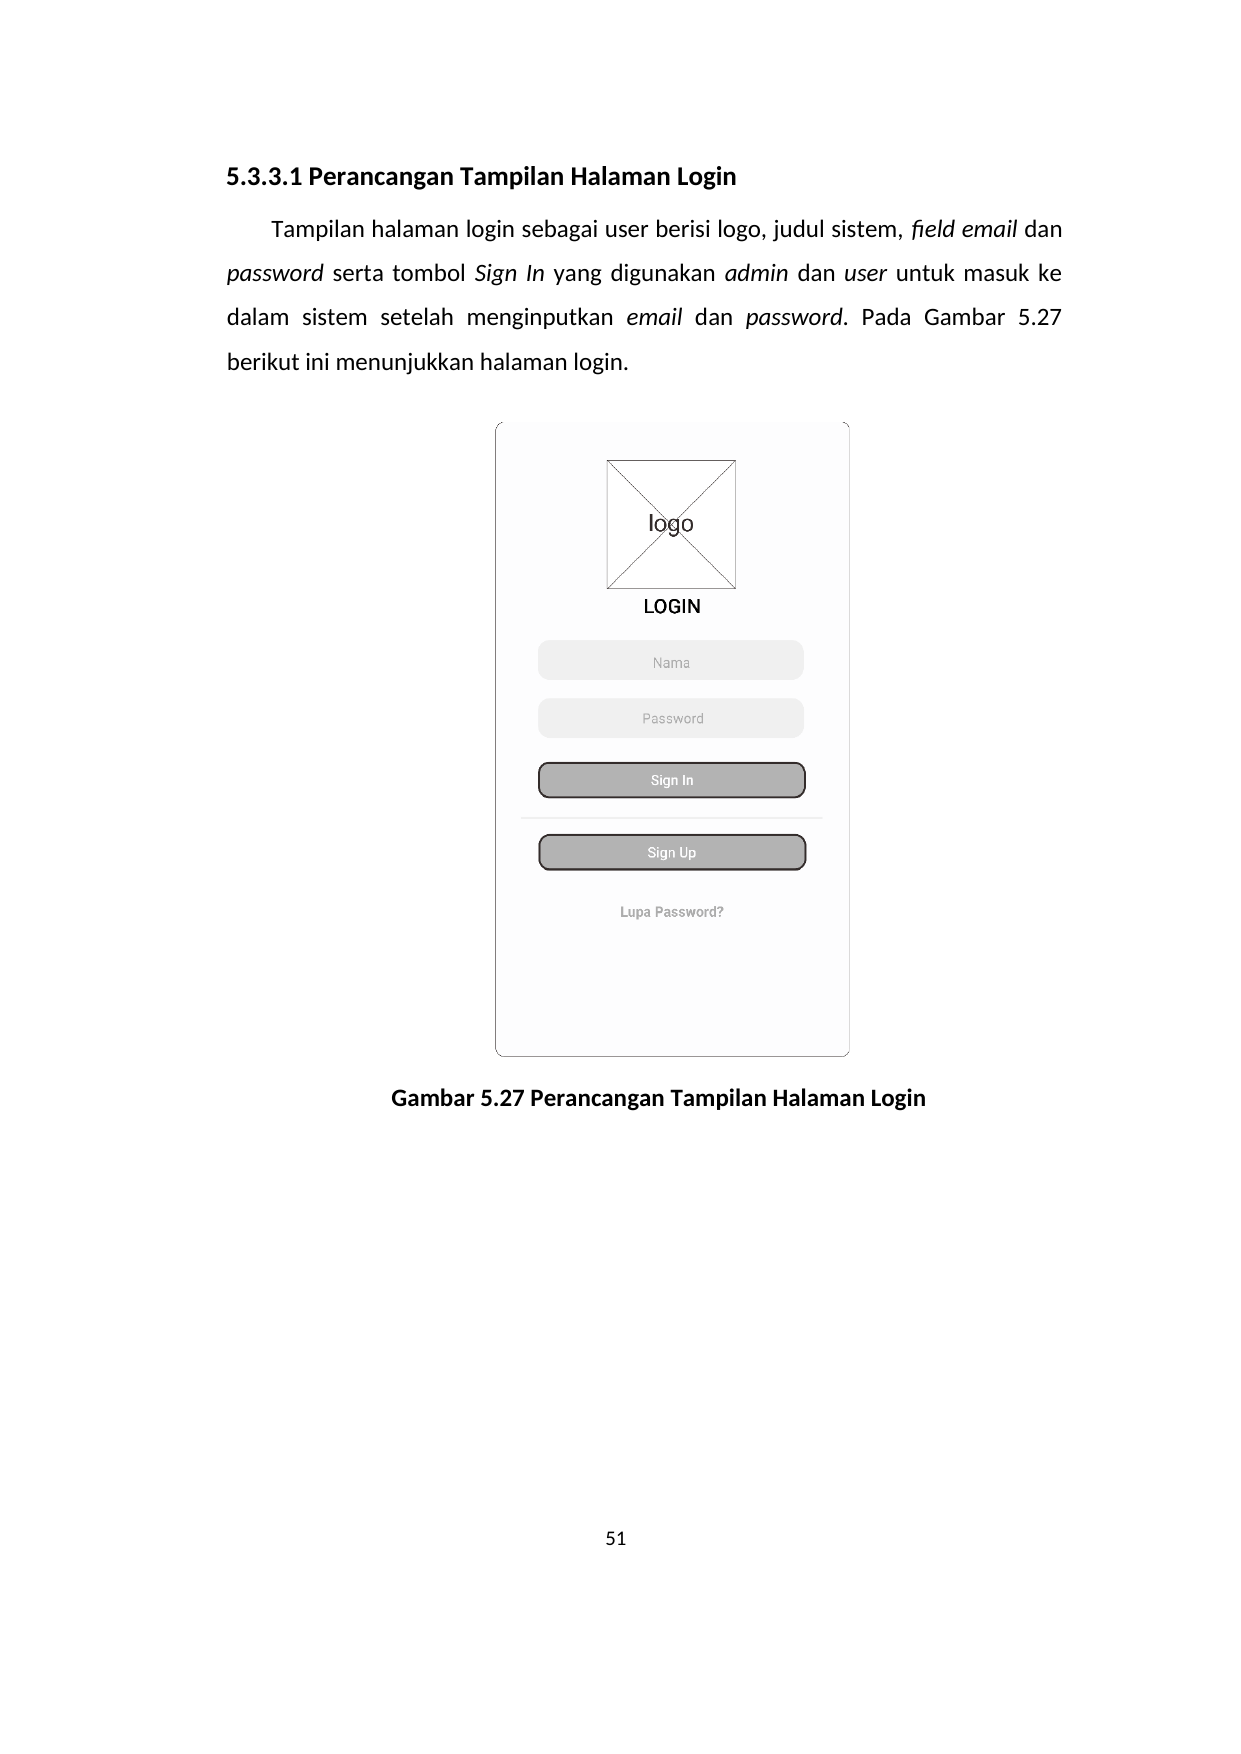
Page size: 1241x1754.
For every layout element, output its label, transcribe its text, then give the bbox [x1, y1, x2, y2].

subtitle 5.3.3.1 Perancangan Tampilan Halaman Login [226, 159, 1092, 192]
subtitle Gambar 5.27 Perancangan Tampilan Halaman Login [226, 1082, 1092, 1113]
text Tampilan halaman login sebagai user berisi logo, judul sistem, field email dan password serta tombol Sign In yang digunakan admin dan user untuk masuk ke dalam sistem setelah menginputkan email dan password. Pada Gambar 5.27 berikut ini menunjukkan halaman login. [227, 213, 1062, 376]
picture [495, 422, 850, 1057]
